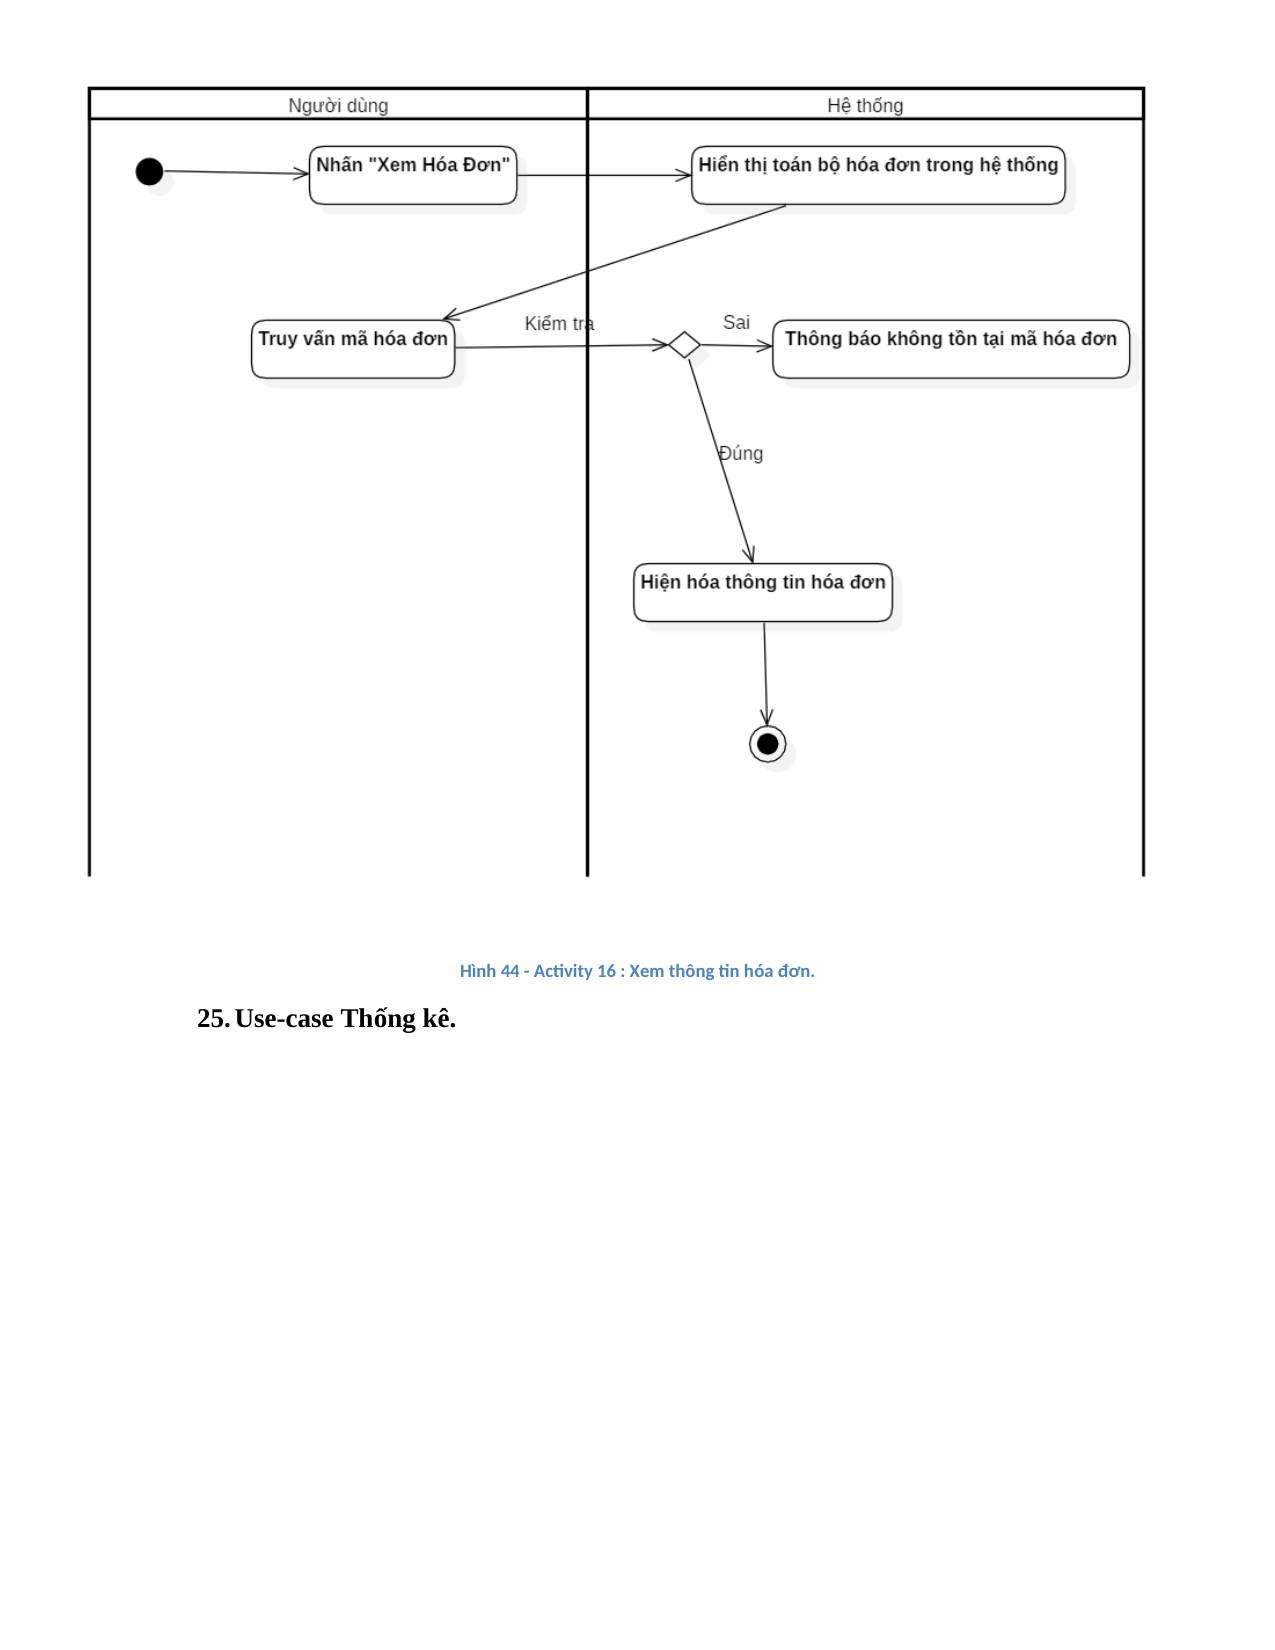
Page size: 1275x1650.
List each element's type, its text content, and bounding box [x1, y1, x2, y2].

text Hình 44 - Activity 16 : Xem thông tin hóa đơn. [75, 959, 1200, 982]
picture [75, 75, 1200, 934]
list Use-case Thống kê. [197, 1002, 1200, 1034]
